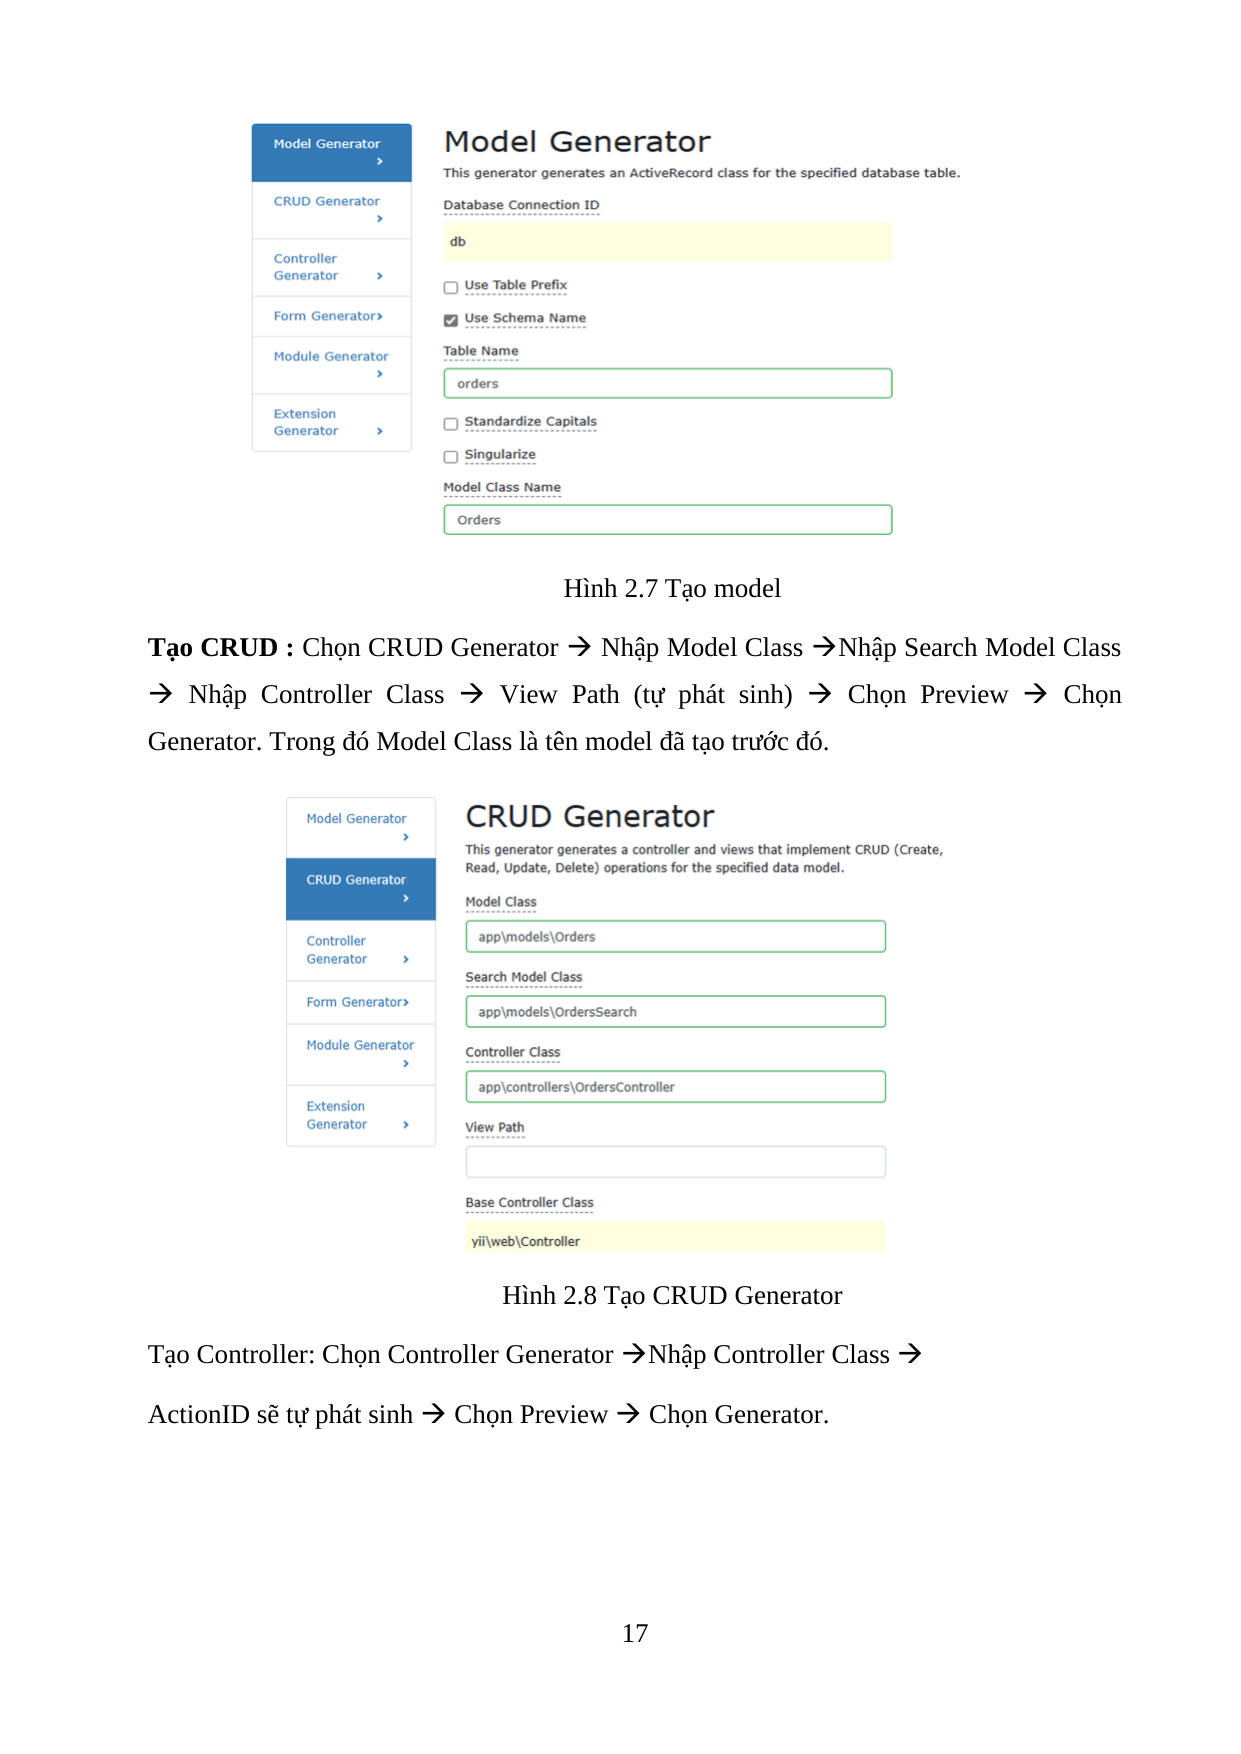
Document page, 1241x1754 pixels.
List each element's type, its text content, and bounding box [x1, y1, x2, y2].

text Hình . Tạo model [148, 572, 1122, 603]
text Hình . Tạo CRUD Generator [148, 1279, 1122, 1310]
picture [241, 118, 1029, 545]
text ActionID sẽ tự phát sinh Chọn Preview Chọn Generator. [148, 1398, 1122, 1429]
text Tạo CRUD : Chọn CRUD Generator Nhập Model Class Nhập Search Model Class Nhập Controller Class View Path (tự phát sinh) Chọn Preview Chọn Generator. Trong đó Model Class là tên model đã tạo trước đó. [148, 631, 1122, 756]
picture [272, 784, 997, 1252]
text Tạo Controller: Chọn Controller Generator Nhập Controller Class [148, 1338, 1122, 1369]
